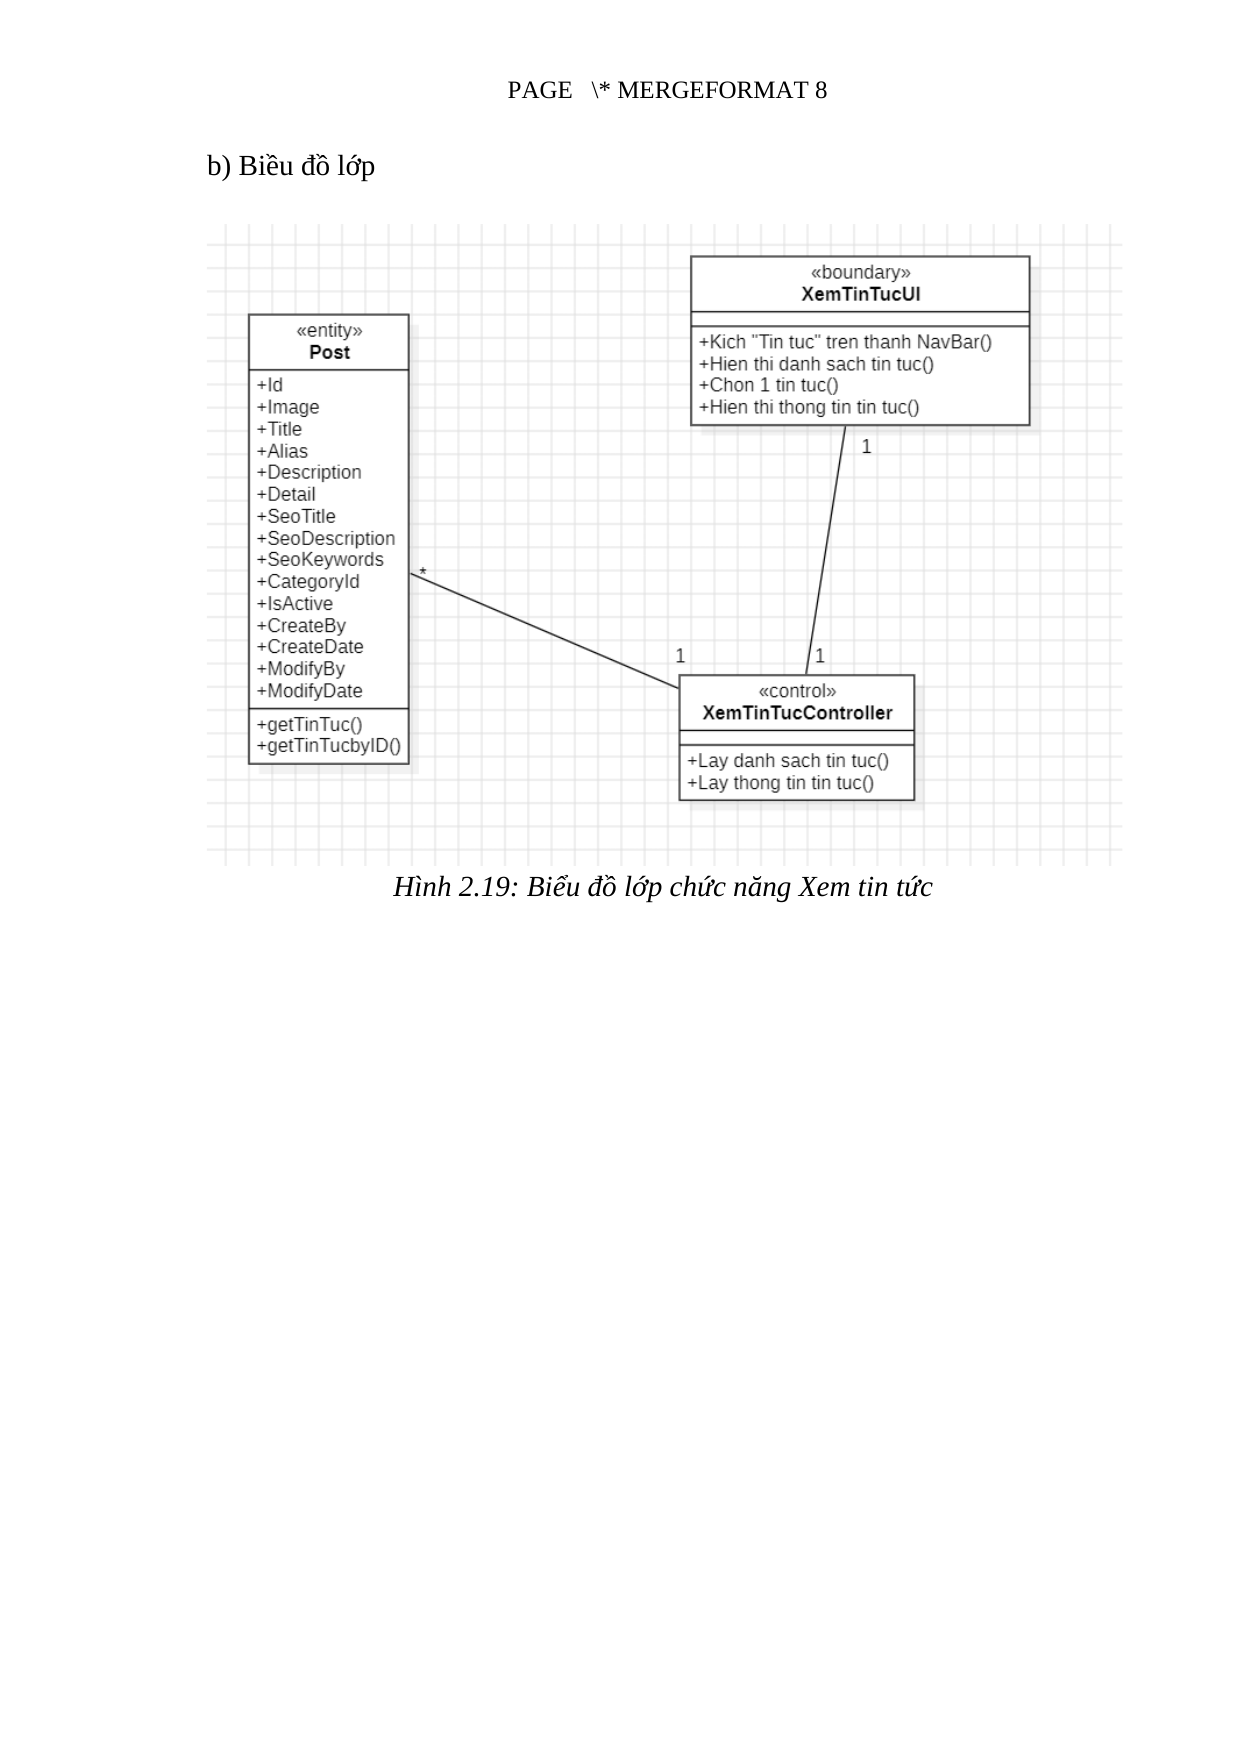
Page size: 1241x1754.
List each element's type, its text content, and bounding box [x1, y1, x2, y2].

picture [206, 224, 1123, 866]
text b) Biều đồ lớp [207, 148, 1122, 181]
text Hình 2.19: Biểu đồ lớp chức năng Xem tin tức [207, 869, 1122, 903]
